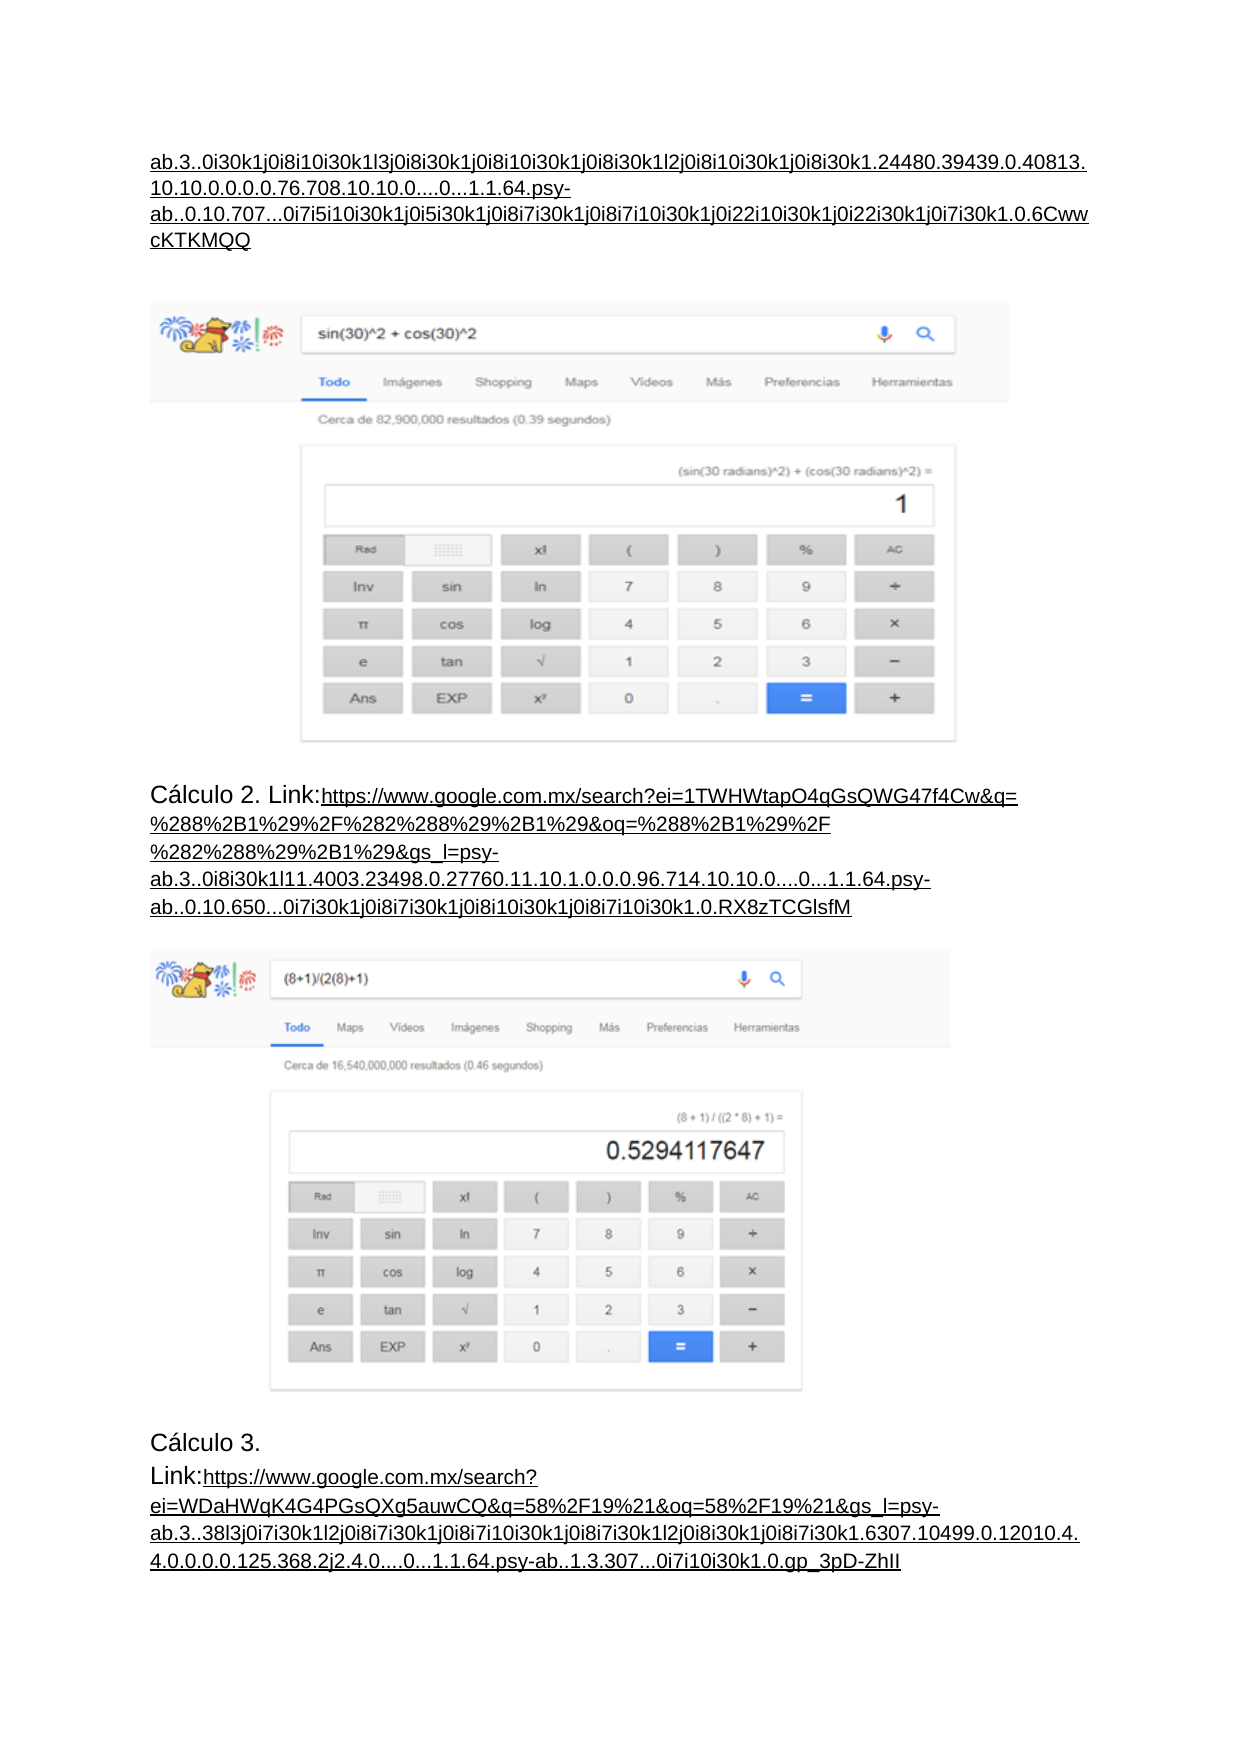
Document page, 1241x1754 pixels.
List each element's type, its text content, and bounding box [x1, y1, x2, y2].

text Link:https://www.google.com.mx/search?ei=WDaHWqK4G4PGsQXg5auwCQ&q=58%2F19%21&oq=58%2F19%21&gs_l=psy-ab.3..38l3j0i7i30k1l2j0i8i7i30k1j0i8i7i10i30k1j0i8i7i30k1l2j0i8i30k1j0i8i7i30k1.6307.10499.0.12010.4.4.0.0.0.0.125.368.2j2.4.0....0...1.1.64.psy-ab..1.3.307...0i7i10i30k1.0.gp_3pD-ZhII [150, 1461, 1090, 1572]
text Cálculo 3. [150, 1428, 1090, 1457]
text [150, 150, 1090, 251]
picture [150, 303, 1010, 743]
text Cálculo 2. Link:https://www.google.com.mx/search?ei=1TWHWtapO4qGsQWG47f4Cw&q=%288%2B1%29%2F%282%288%29%2B1%29&oq=%288%2B1%29%2F%282%288%29%2B1%29&gs_l=psy-ab.3..0i8i30k1l11.4003.23498.0.27760.11.10.1.0.0.0.96.714.10.10.0....0...1.1.64.psy-ab..0.10.650...0i7i30k1j0i8i7i30k1j0i8i10i30k1j0i8i7i10i30k1.0.RX8zTCGlsfM [150, 780, 1090, 918]
picture [150, 949, 951, 1392]
